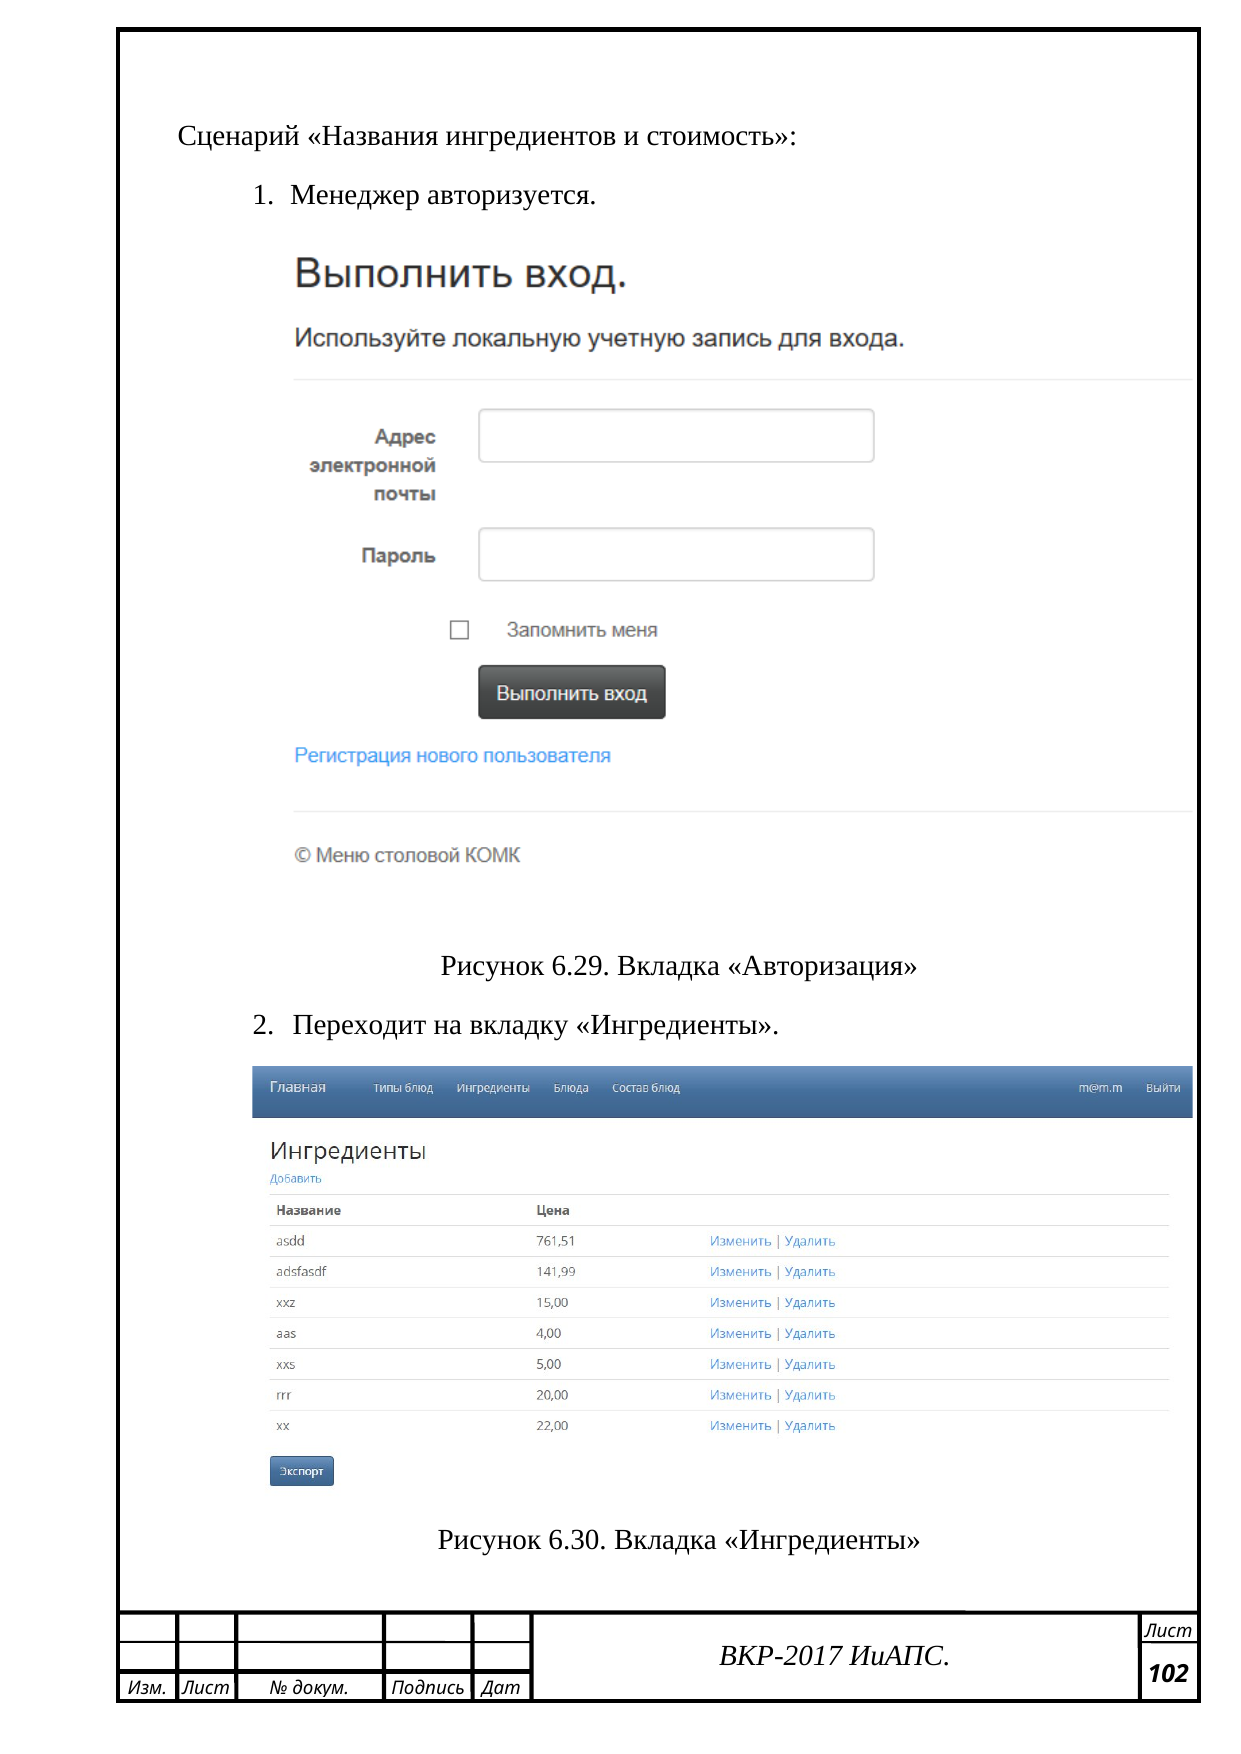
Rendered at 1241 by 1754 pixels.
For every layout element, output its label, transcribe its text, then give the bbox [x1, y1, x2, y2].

text Сценарий «Названия ингредиентов и стоимость»: [177, 118, 1181, 152]
text 1. Менеджер авторизуется. [252, 177, 1181, 211]
picture [252, 1066, 1193, 1497]
picture [252, 236, 1193, 923]
text Рисунок 6.30. Вкладка «Ингредиенты» [177, 1522, 1181, 1556]
text Рисунок 6.29. Вкладка «Авторизация» [177, 948, 1181, 981]
text 2. Переходит на вкладку «Ингредиенты». [252, 1007, 1181, 1041]
